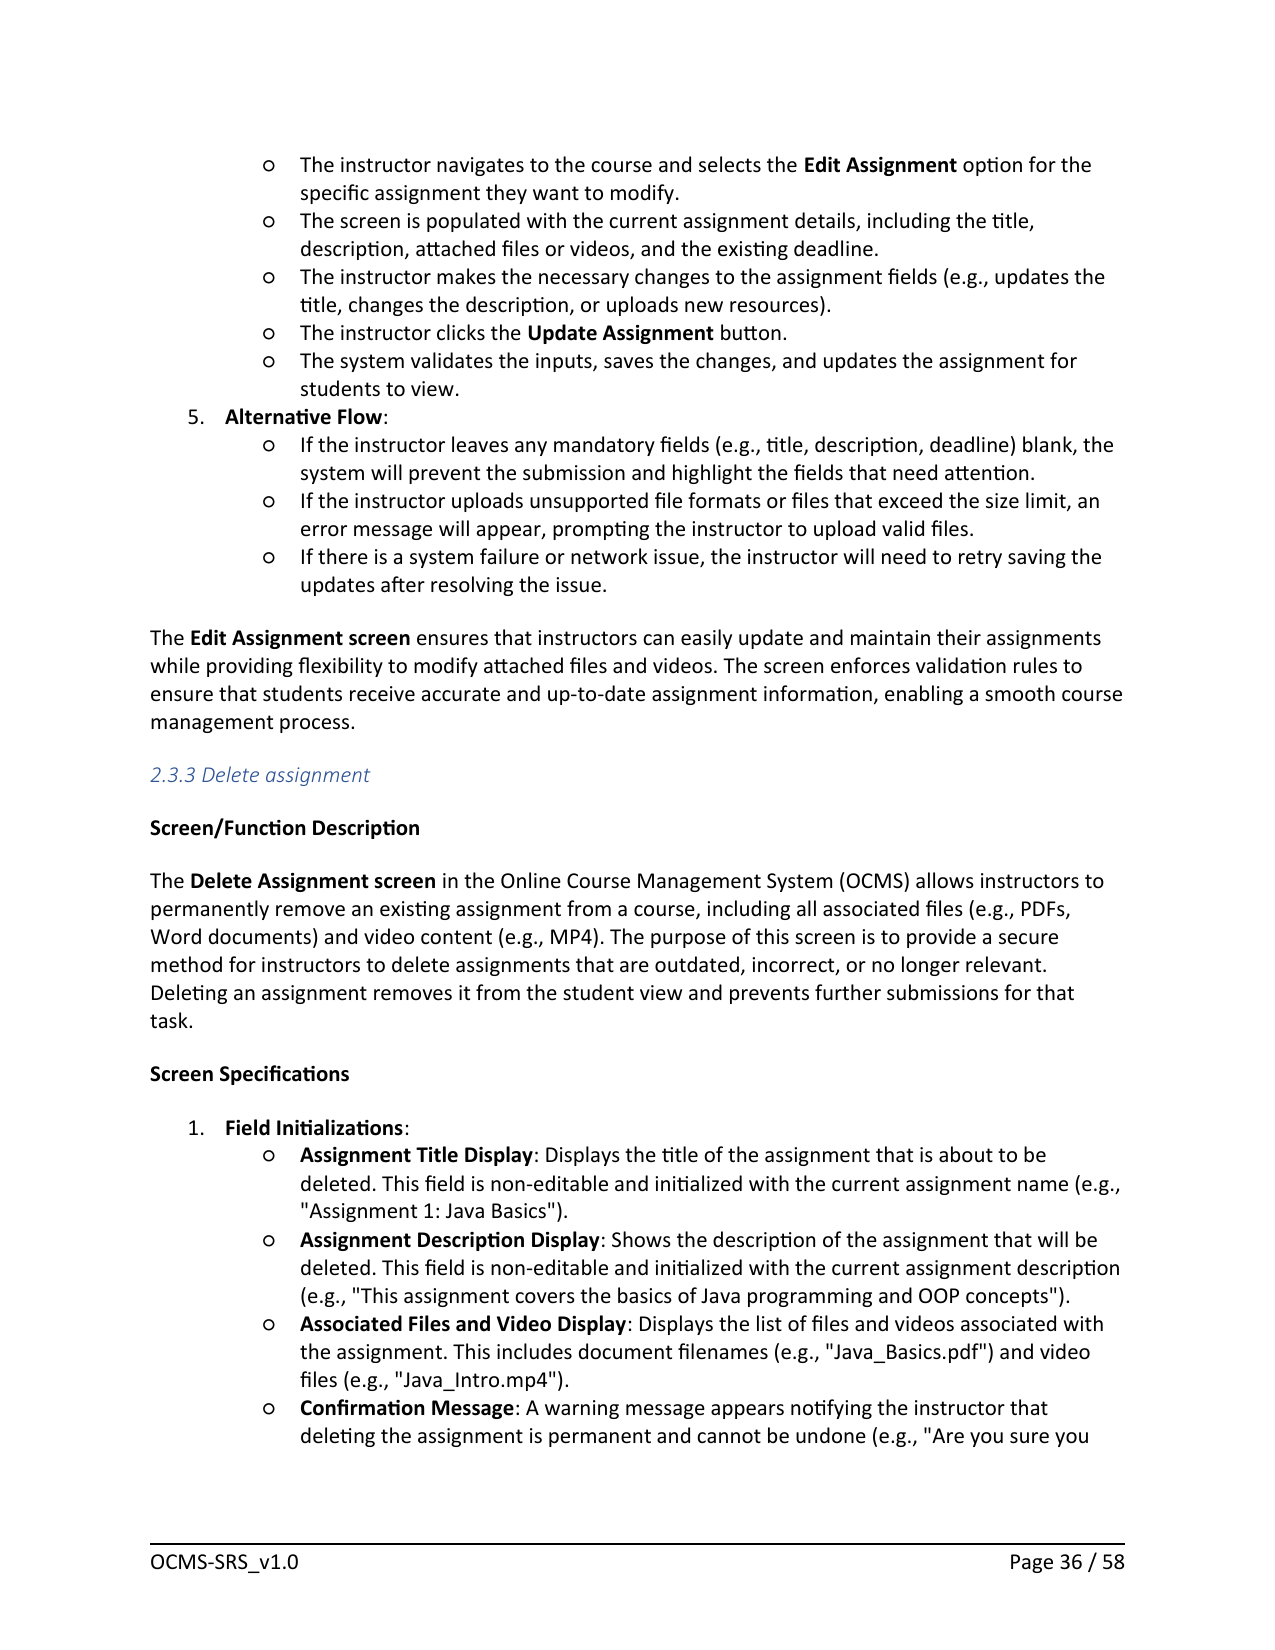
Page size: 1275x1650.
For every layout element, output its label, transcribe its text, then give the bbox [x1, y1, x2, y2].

text The Edit Assignment screen ensures that instructors can easily update and maintain their assignments while providing flexibility to modify attached files and videos. The screen enforces validation rules to ensure that students receive accurate and up-to-date assignment information, enabling a smooth course management process. [150, 623, 1125, 735]
list Associated Files and Video Display: Displays the list of files and videos associated with the assignment. This includes document filenames (e.g., "Java_Basics.pdf") and video files (e.g., "Java_Intro.mp4"). [262, 1309, 1125, 1393]
list The screen is populated with the current assignment details, including the title, description, attached files or videos, and the existing deadline. [262, 206, 1125, 262]
text Screen/Function Description [150, 813, 1125, 841]
list Alternative Flow: [187, 402, 1125, 430]
text Screen Specifications [150, 1059, 1125, 1088]
list If the instructor uploads unsupported file formats or files that exceed the size limit, an error message will appear, prompting the instructor to upload valid files. [262, 486, 1125, 542]
text The Delete Assignment screen in the Online Course Management System (OCMS) allows instructors to permanently remove an existing assignment from a course, including all associated files (e.g., PDFs, Word documents) and video content (e.g., MP4). The purpose of this screen is to provide a secure method for instructors to delete assignments that are outdated, incorrect, or no longer relevant. Deleting an assignment removes it from the student view and prevents further submissions for that task. [150, 866, 1125, 1034]
list The instructor navigates to the course and selects the Edit Assignment option for the specific assignment they want to modify. [262, 150, 1125, 206]
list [262, 1393, 1125, 1449]
list If there is a system failure or network issue, the instructor will need to retry saving the updates after resolving the issue. [262, 542, 1125, 598]
list Assignment Title Display: Displays the title of the assignment that is about to be deleted. This field is non-editable and initialized with the current assignment name (e.g., "Assignment 1: Java Basics"). [262, 1141, 1125, 1225]
list The instructor clicks the Update Assignment button. [262, 318, 1125, 346]
subtitle 2.3.3 Delete assignment [150, 760, 1125, 788]
list If the instructor leaves any mandatory fields (e.g., title, description, deadline) blank, the system will prevent the submission and highlight the fields that need attention. [262, 430, 1125, 486]
list Field Initializations: [187, 1113, 1125, 1141]
list The instructor makes the necessary changes to the assignment fields (e.g., updates the title, changes the description, or uploads new resources). [262, 262, 1125, 318]
list The system validates the inputs, saves the changes, and updates the assignment for students to view. [262, 346, 1125, 402]
list Assignment Description Display: Shows the description of the assignment that will be deleted. This field is non-editable and initialized with the current assignment description (e.g., "This assignment covers the basics of Java programming and OOP concepts"). [262, 1225, 1125, 1309]
